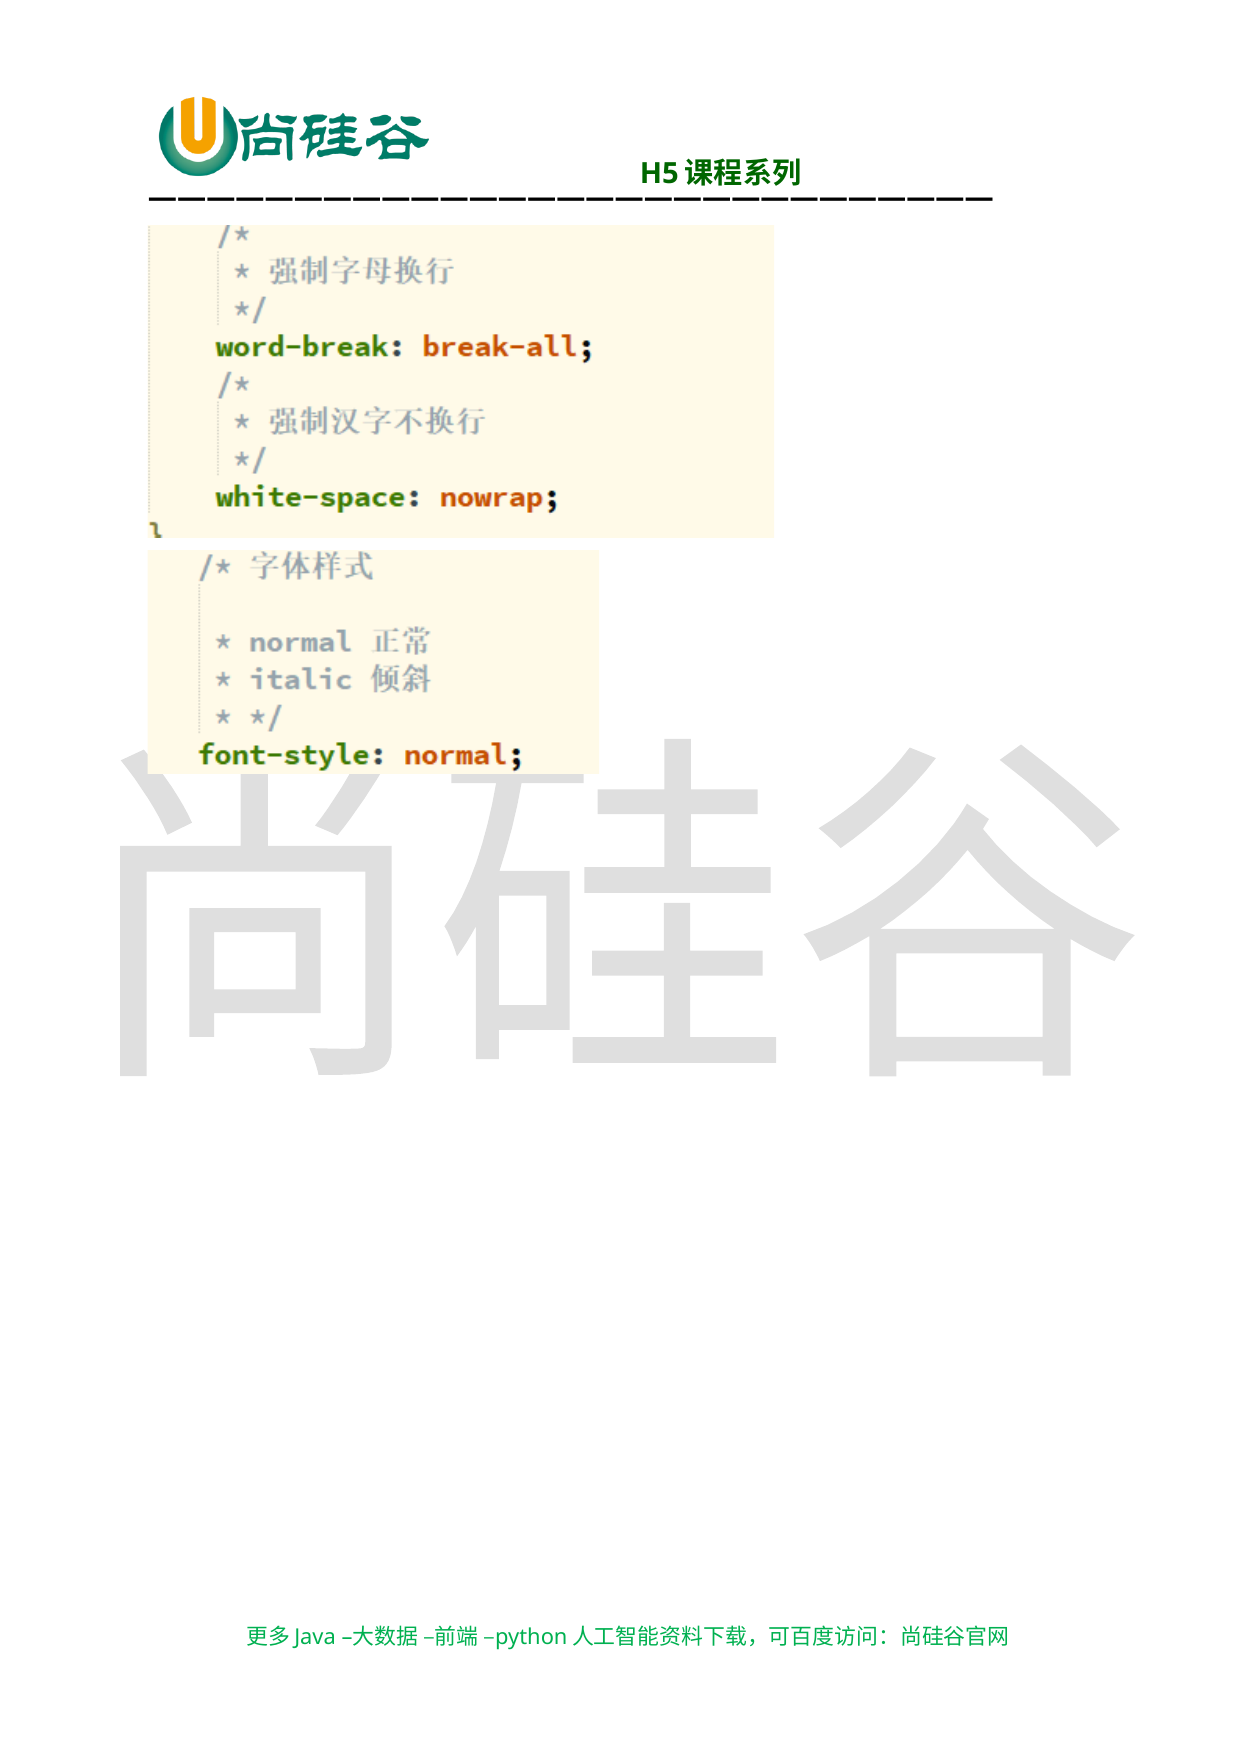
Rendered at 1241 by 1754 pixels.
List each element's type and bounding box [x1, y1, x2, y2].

picture [147, 225, 775, 538]
picture [147, 88, 436, 184]
picture [147, 550, 600, 774]
